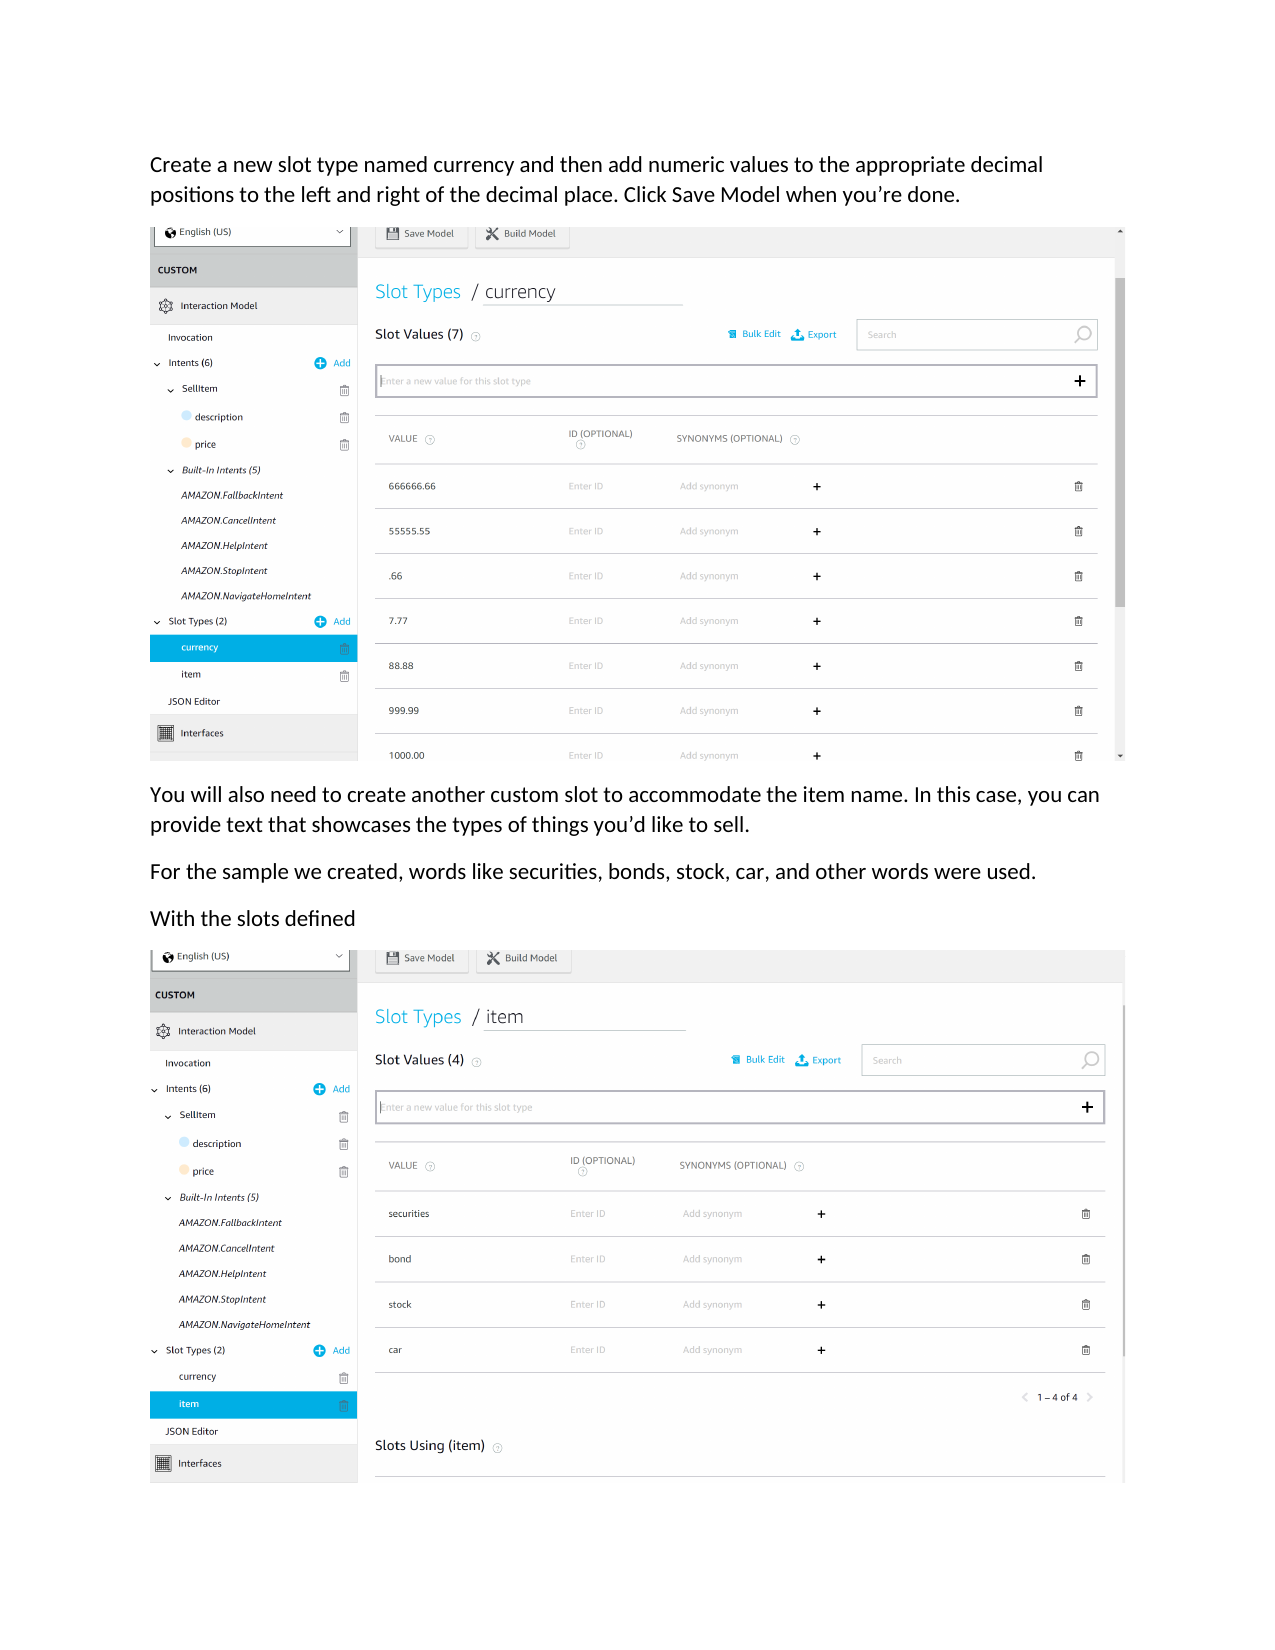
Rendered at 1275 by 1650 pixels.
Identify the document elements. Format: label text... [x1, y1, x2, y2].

text Create a new slot type named currency and then add numeric values to the appropriate decimal positions to the left and right of the decimal place. Click Save Model when you’re done. [150, 150, 1125, 208]
picture [150, 950, 1125, 1483]
text For the sample we created, words like securities, bonds, stock, car, and other words were used. [150, 857, 1125, 885]
text You will also need to create another custom slot to accommodate the item name. In this case, you can provide text that showcases the types of things you’d like to sell. [150, 780, 1125, 838]
text With the slots defined [150, 904, 1125, 932]
picture [150, 227, 1125, 761]
